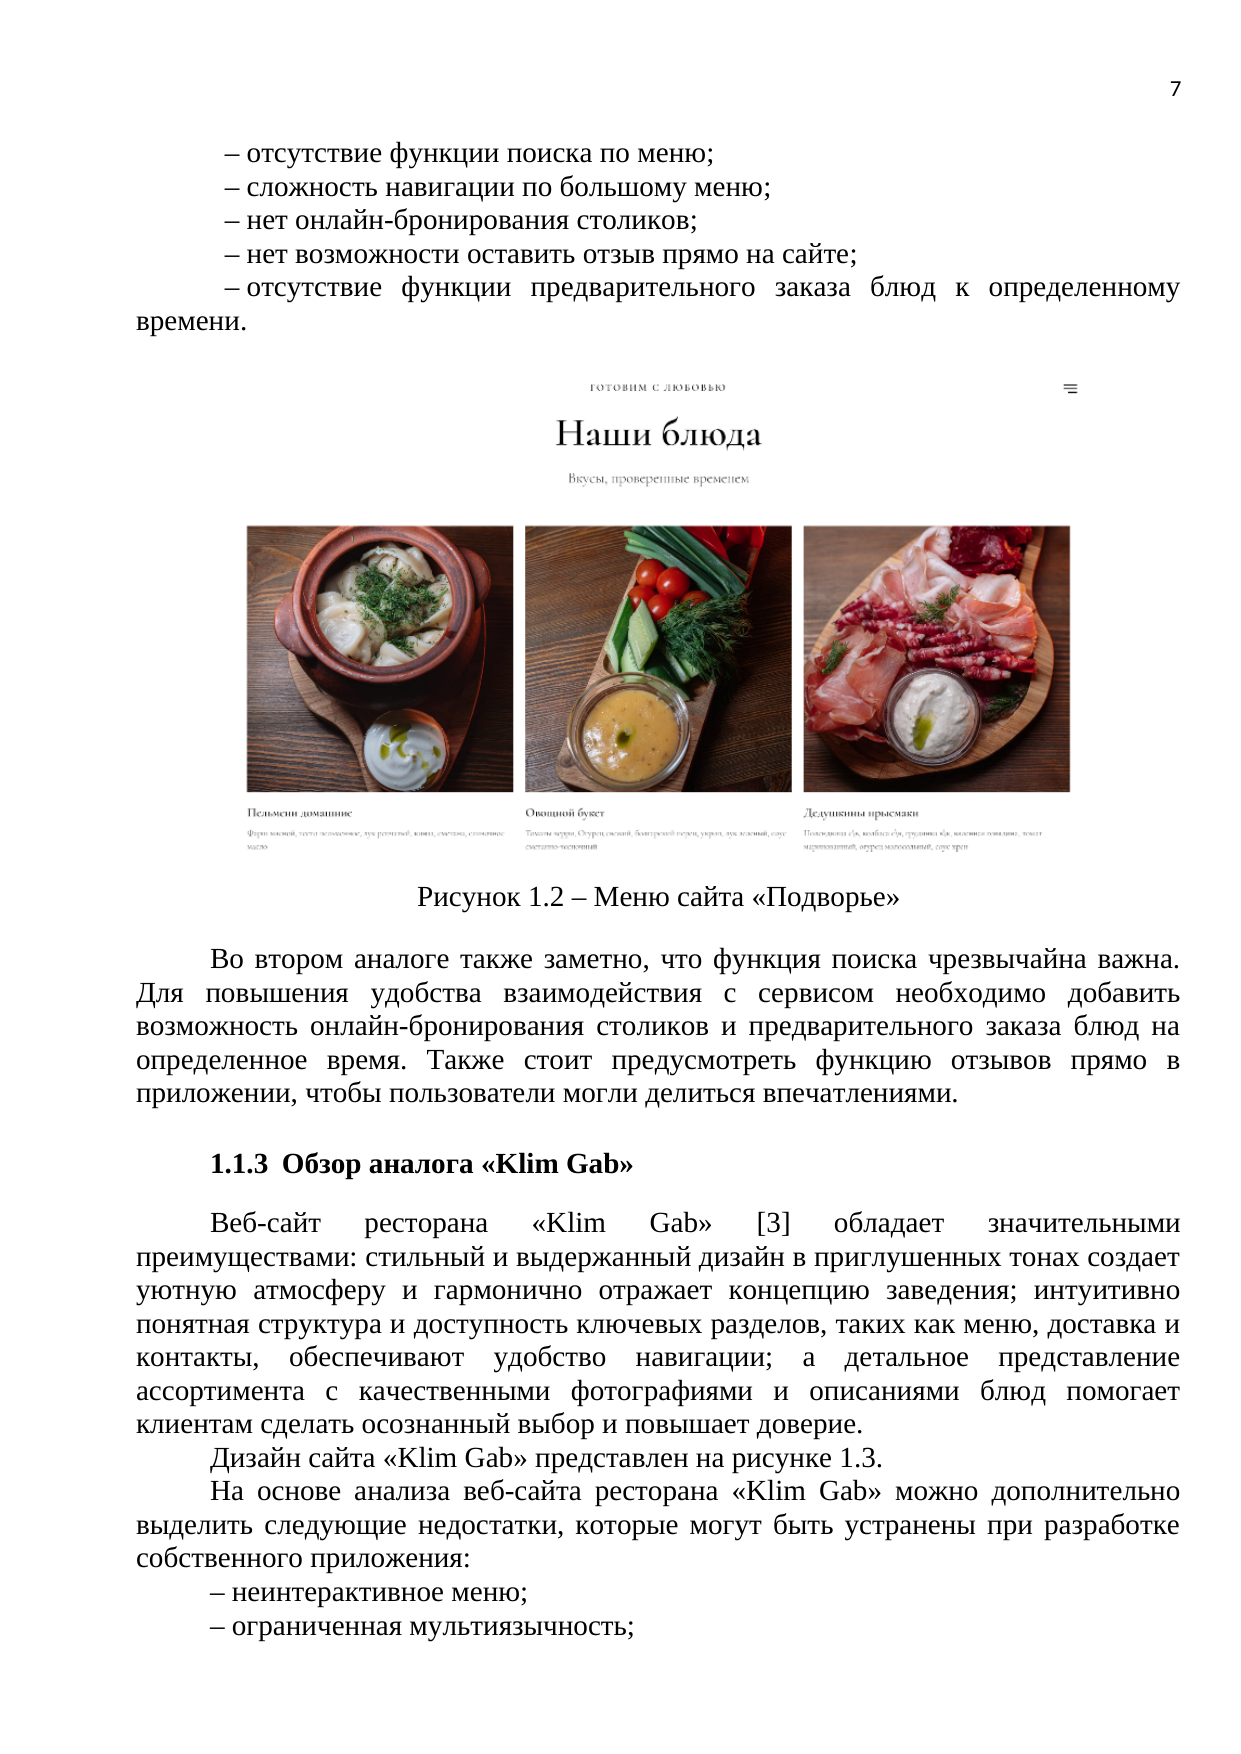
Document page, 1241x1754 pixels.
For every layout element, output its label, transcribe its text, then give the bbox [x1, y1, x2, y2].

picture [224, 365, 1093, 854]
text Во втором аналоге также заметно, что функция поиска чрезвычайна важна. Для повышения удобства взаимодействия с сервисом необходимо добавить возможность онлайн-бронирования столиков и предварительного заказа блюд на определенное время. Также стоит предусмотреть функцию отзывов прямо в приложении, чтобы пользователи могли делиться впечатлениями. [136, 941, 1181, 1109]
list ограниченная мультиязычность; [136, 1608, 1181, 1641]
text Дизайн сайта «Klim Gab» представлен на рисунке 1.3. [136, 1440, 1181, 1473]
list нет возможности оставить отзыв прямо на сайте; [136, 236, 1181, 269]
text На основе анализа веб-сайта ресторана «Klim Gab» можно дополнительно выделить следующие недостатки, которые могут быть устранены при разработке собственного приложения: [136, 1473, 1181, 1574]
list неинтерактивное меню; [136, 1574, 1181, 1608]
list отсутствие функции предварительного заказа блюд к определенному времени. [136, 269, 1181, 337]
list нет онлайн-бронирования столиков; [136, 202, 1181, 236]
subtitle Обзор аналога «Klim Gab» [136, 1147, 1181, 1180]
text Веб-сайт ресторана «Klim Gab» [3] обладает значительными преимуществами: стильный и выдержанный дизайн в приглушенных тонах создает уютную атмосферу и гармонично отражает концепцию заведения; интуитивно понятная структура и доступность ключевых разделов, таких как меню, доставка и контакты, обеспечивают удобство навигации; а детальное представление ассортимента с качественными фотографиями и описаниями блюд помогает клиентам сделать осознанный выбор и повышает доверие. [136, 1205, 1181, 1440]
text Рисунок 1.2 – Меню сайта «Подворье» [136, 879, 1181, 912]
list отсутствие функции поиска по меню; [136, 135, 1181, 169]
list сложность навигации по большому меню; [136, 169, 1181, 202]
